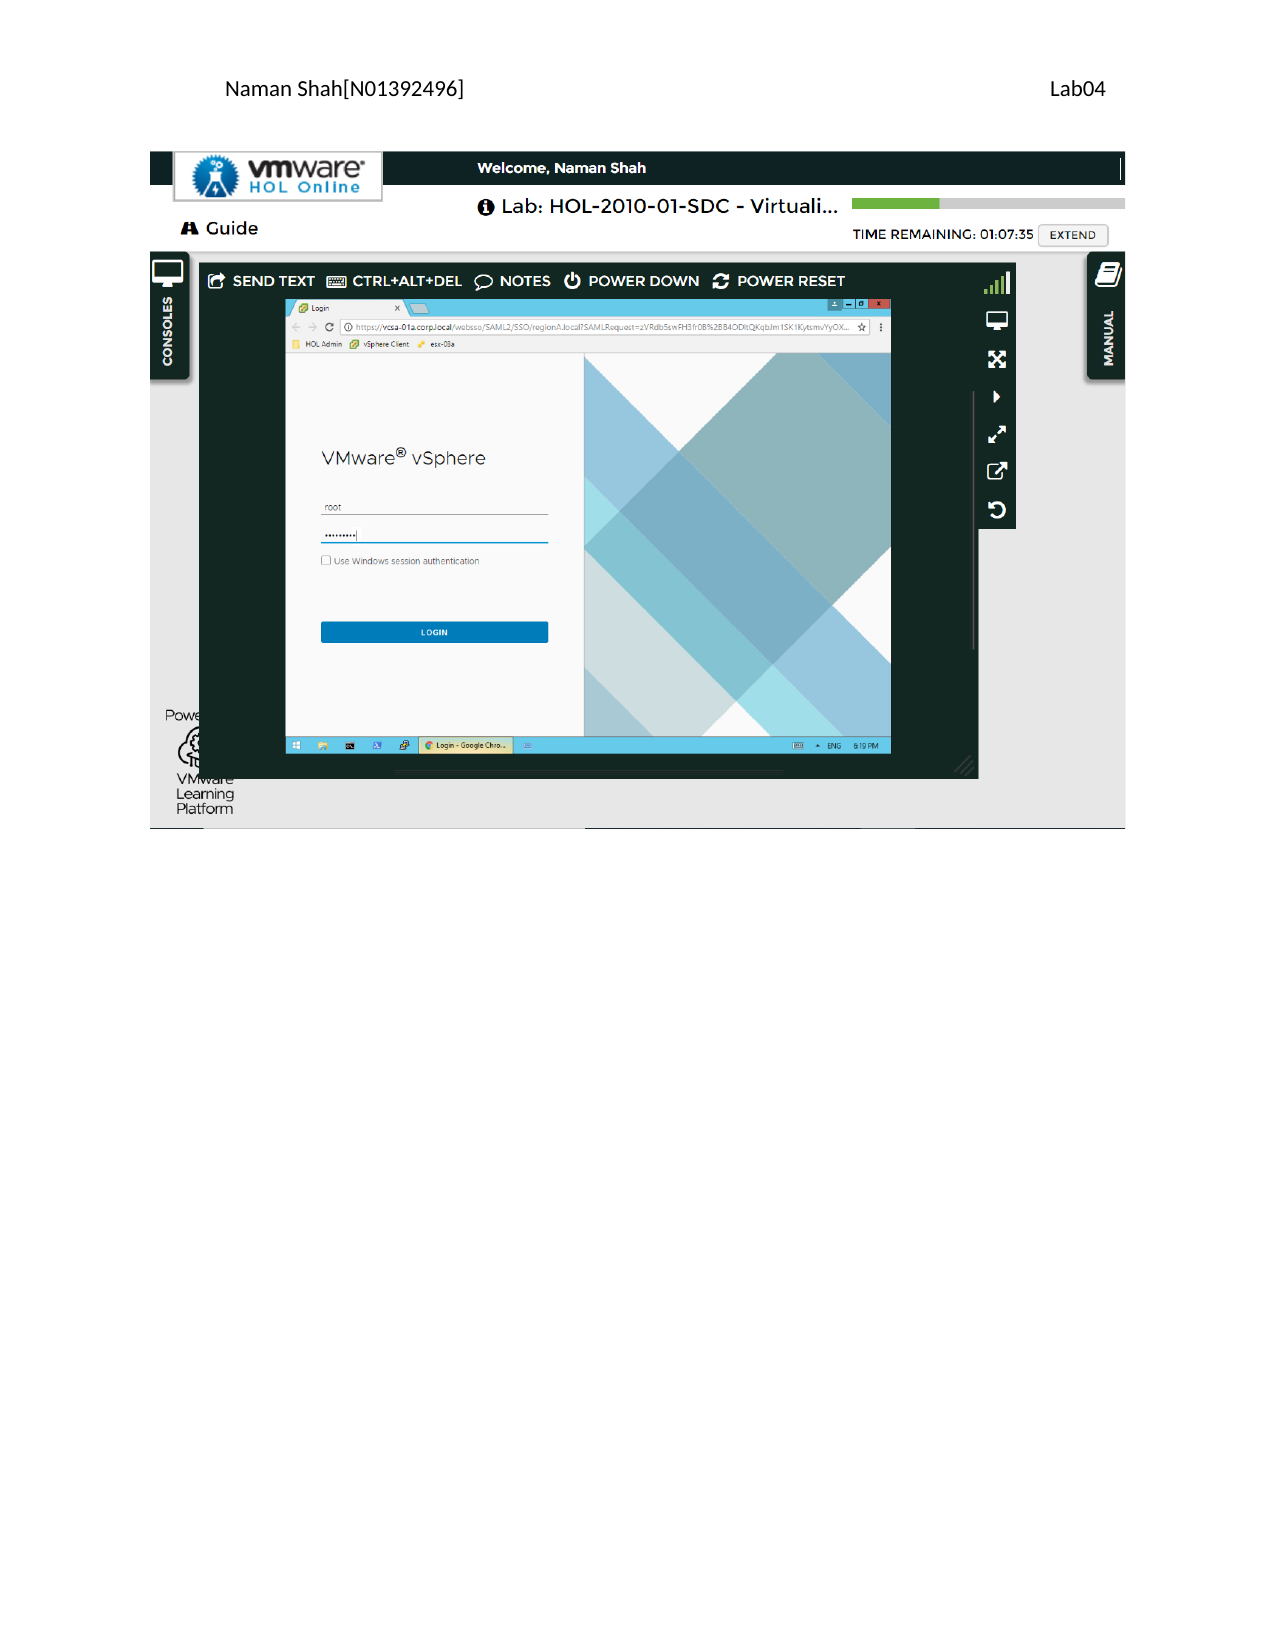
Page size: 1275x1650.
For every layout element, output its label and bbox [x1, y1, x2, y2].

picture [150, 150, 1125, 829]
